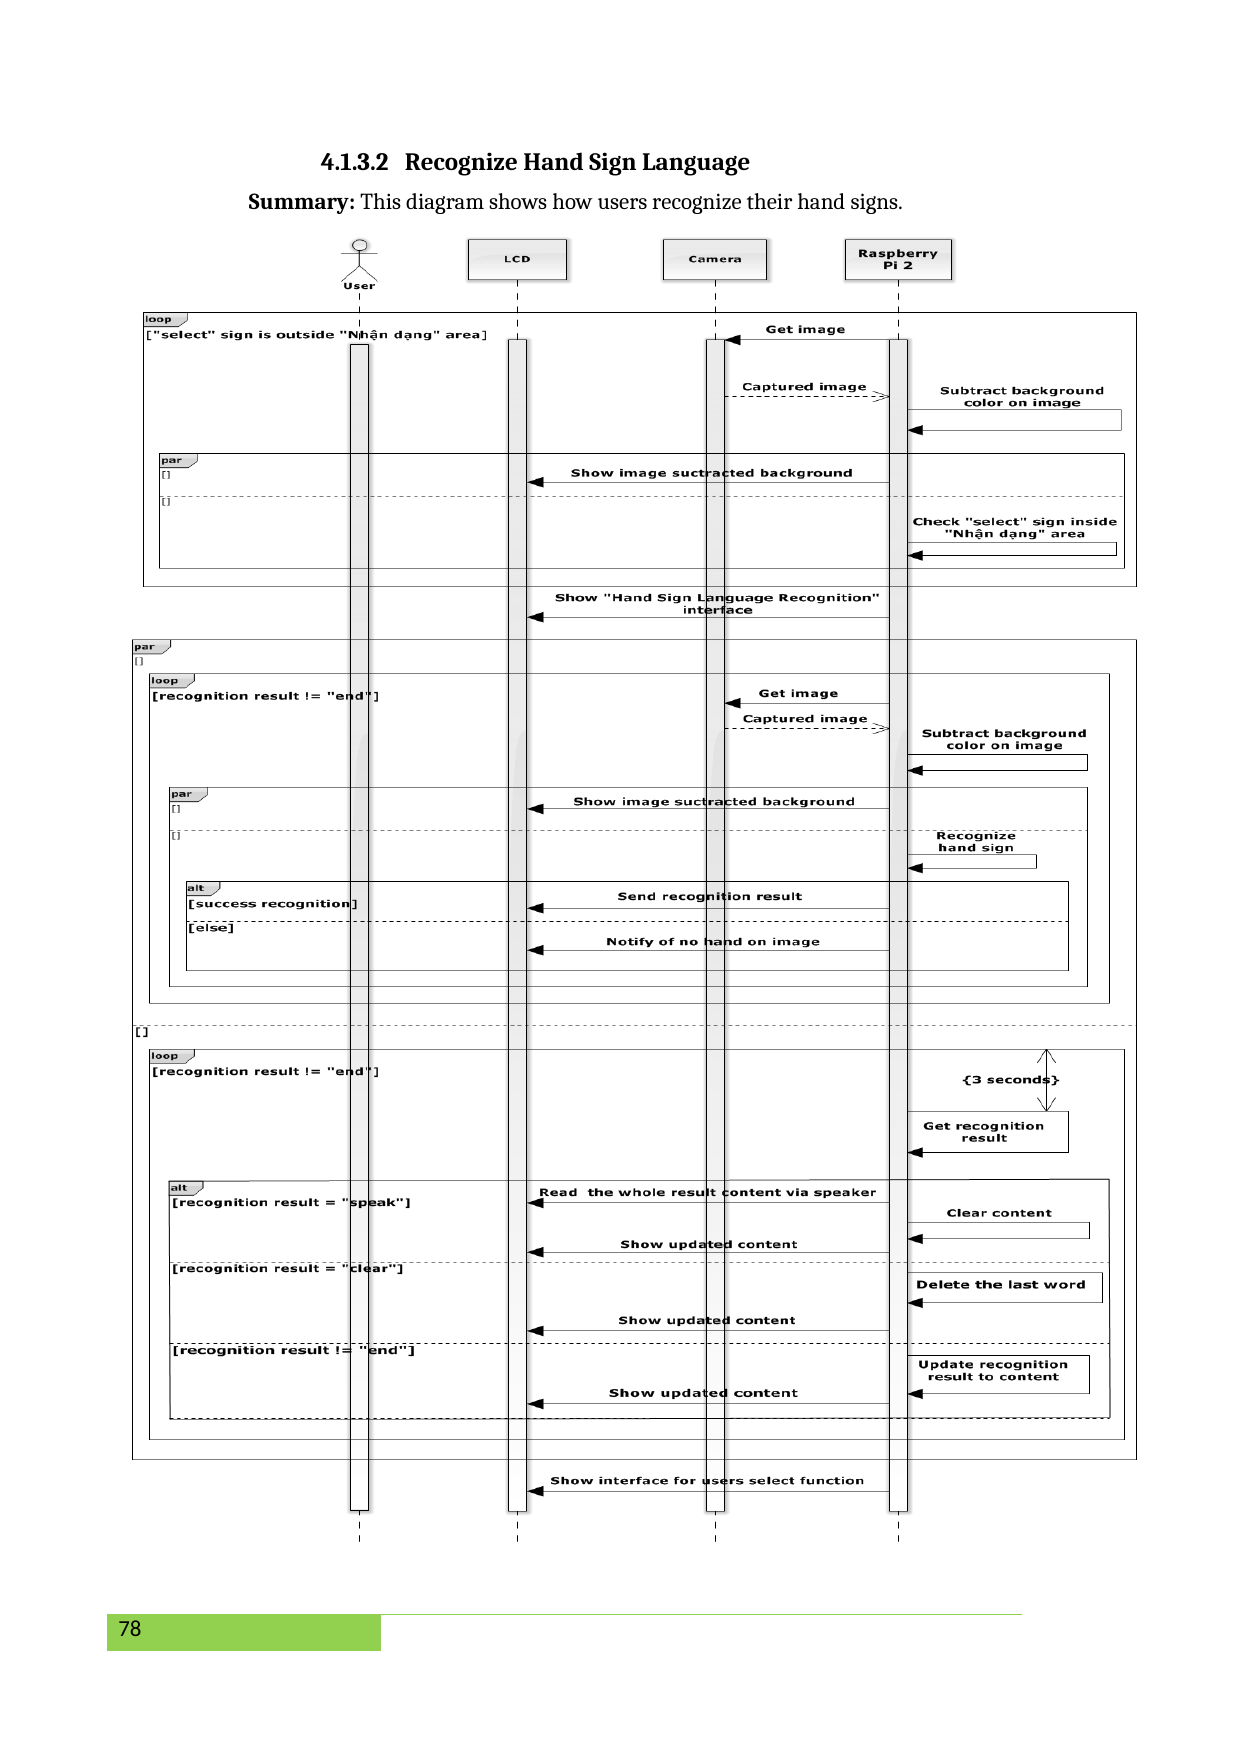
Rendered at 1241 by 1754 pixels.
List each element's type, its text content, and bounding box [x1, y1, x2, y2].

picture [118, 230, 1151, 1558]
list Summary: This diagram shows how users recognize their hand signs. [118, 189, 1033, 215]
subtitle Recognize Hand Sign Language [321, 148, 1033, 176]
